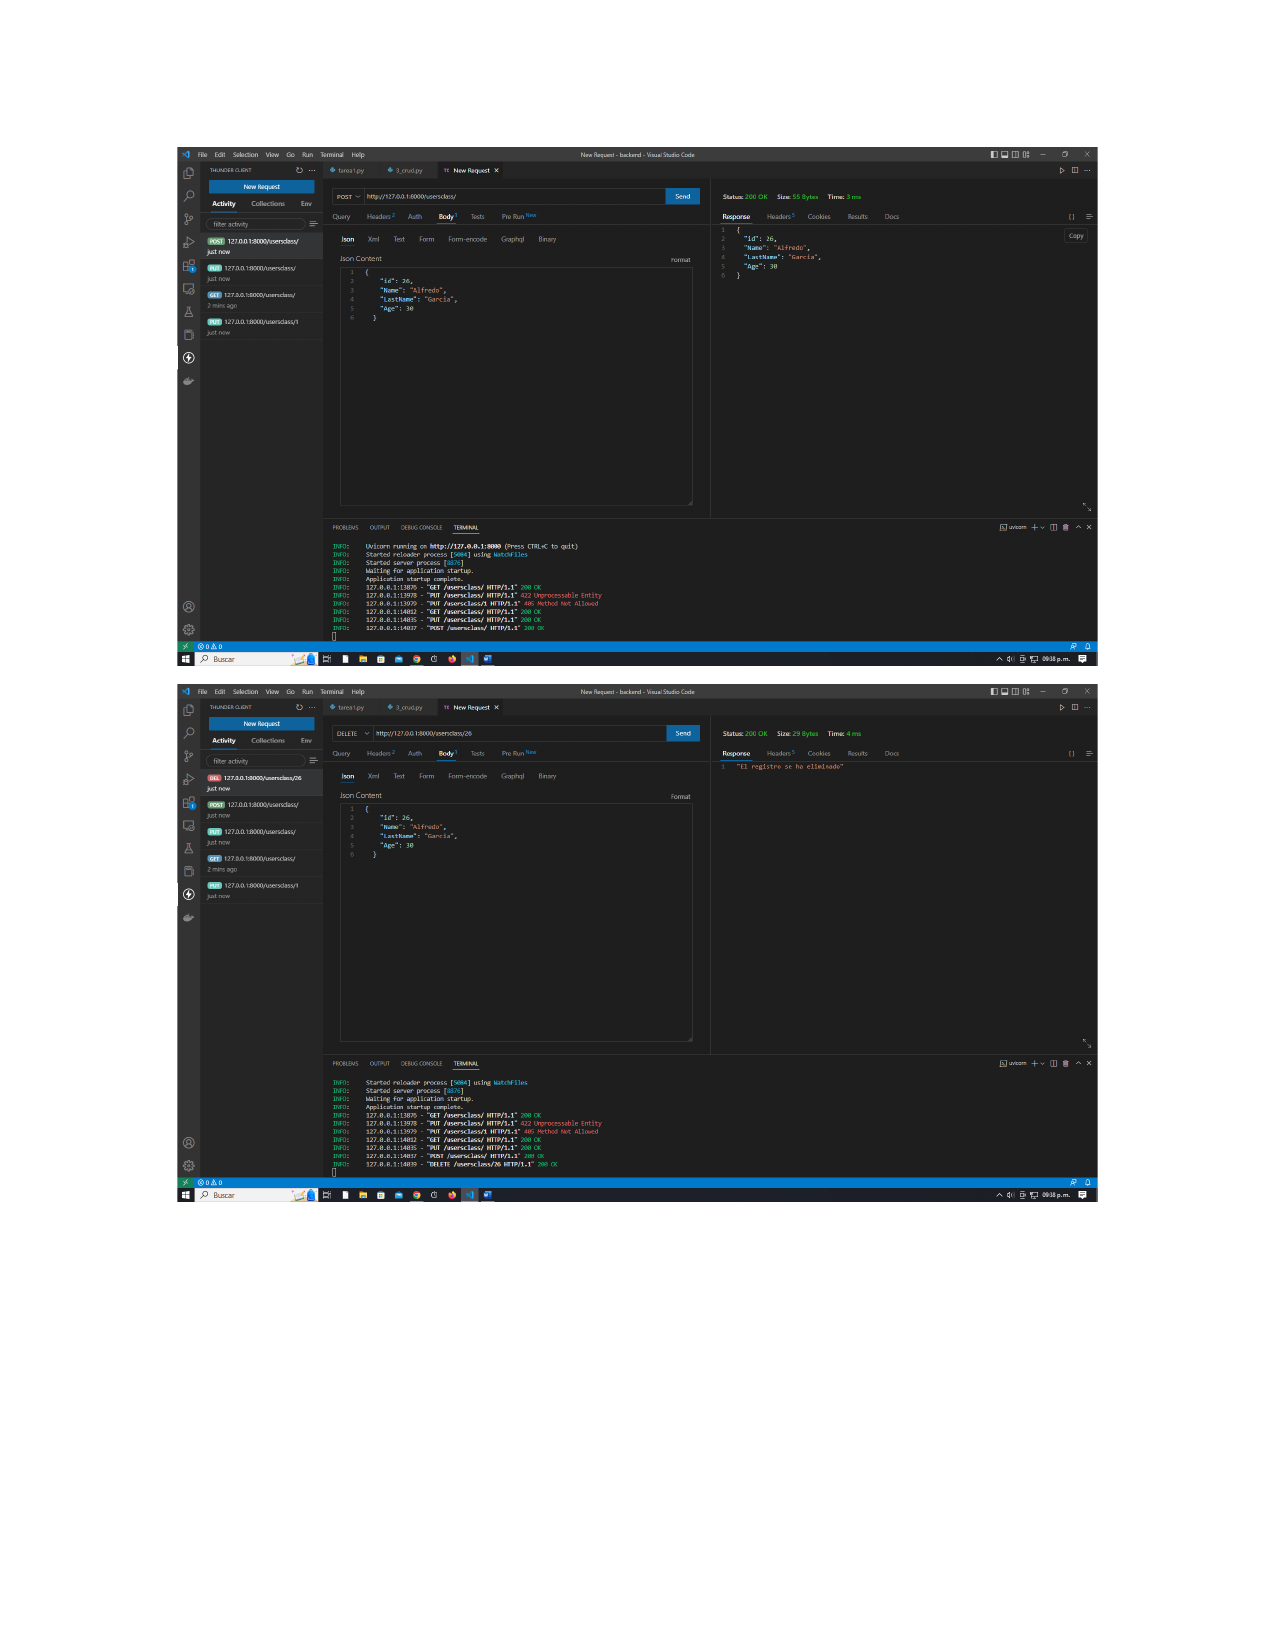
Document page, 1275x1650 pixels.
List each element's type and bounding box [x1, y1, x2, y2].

picture [177, 684, 1098, 1202]
picture [177, 147, 1098, 666]
